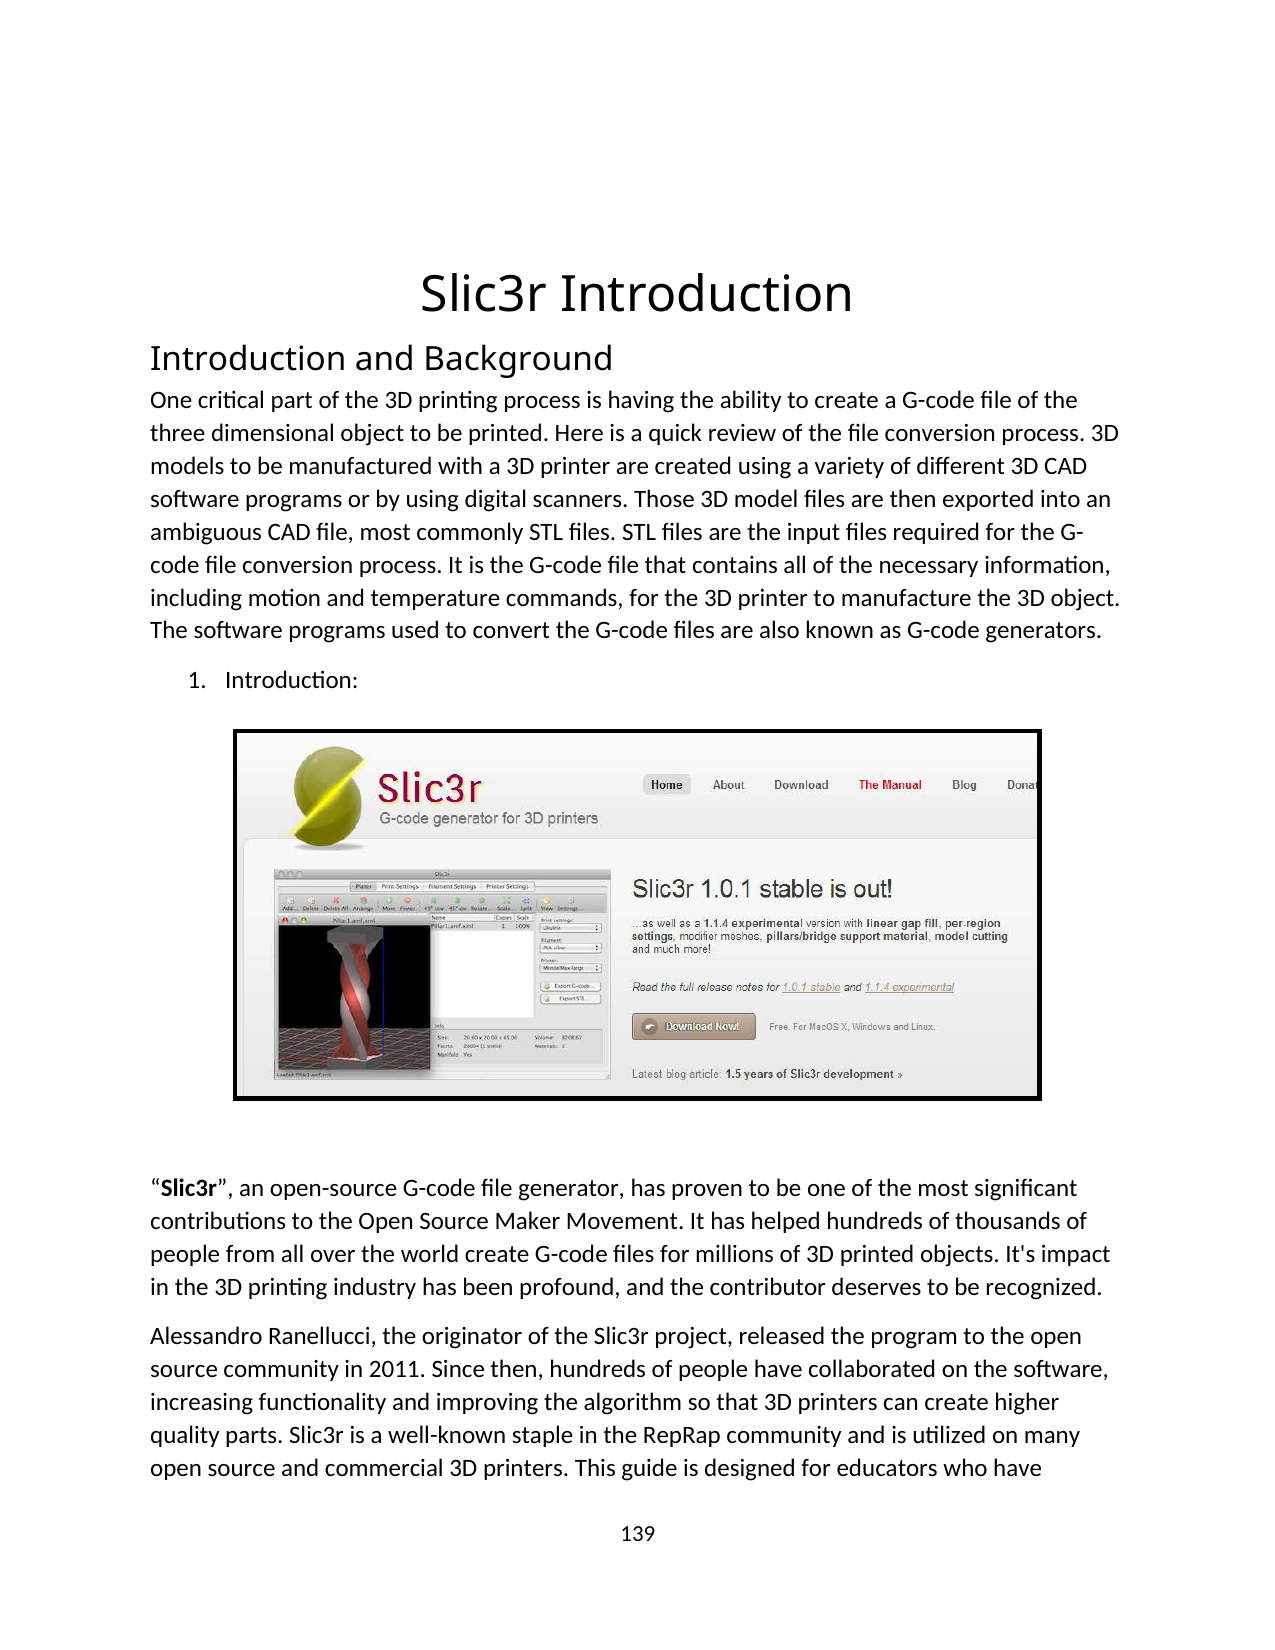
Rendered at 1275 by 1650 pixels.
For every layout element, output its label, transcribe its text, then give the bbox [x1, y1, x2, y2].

text “Slic3r”, an open-source G-code file generator, has proven to be one of the most significant contributions to the Open Source Maker Movement. It has helped hundreds of thousands of people from all over the world create G-code files for millions of 3D printed objects. It's impact in the 3D printing industry has been profound, and the contributor deserves to be recognized. [150, 1172, 1125, 1301]
text One critical part of the 3D printing process is having the ability to create a G-code file of the three­ dimensional object to be printed. Here is a quick review of the file conversion process. 3D models to be manufactured with a 3D printer are created using a variety of different 3D CAD software programs or by using digital scanners. Those 3D model files are then exported into an ambiguous CAD file, most commonly STL files. STL files are the input files required for the G-code file conversion process. It is the G-code file that contains all of the necessary information, including motion and temperature commands, for the 3D printer to manufacture the 3D object. The software programs used to convert the G-code files are also known as G-code generators. [150, 384, 1125, 645]
subtitle Slic3r Introduction [150, 257, 1125, 326]
picture [237, 733, 1037, 1096]
subtitle Introduction and Background [150, 335, 1125, 381]
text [150, 1320, 1125, 1482]
list Introduction: [187, 664, 1125, 695]
